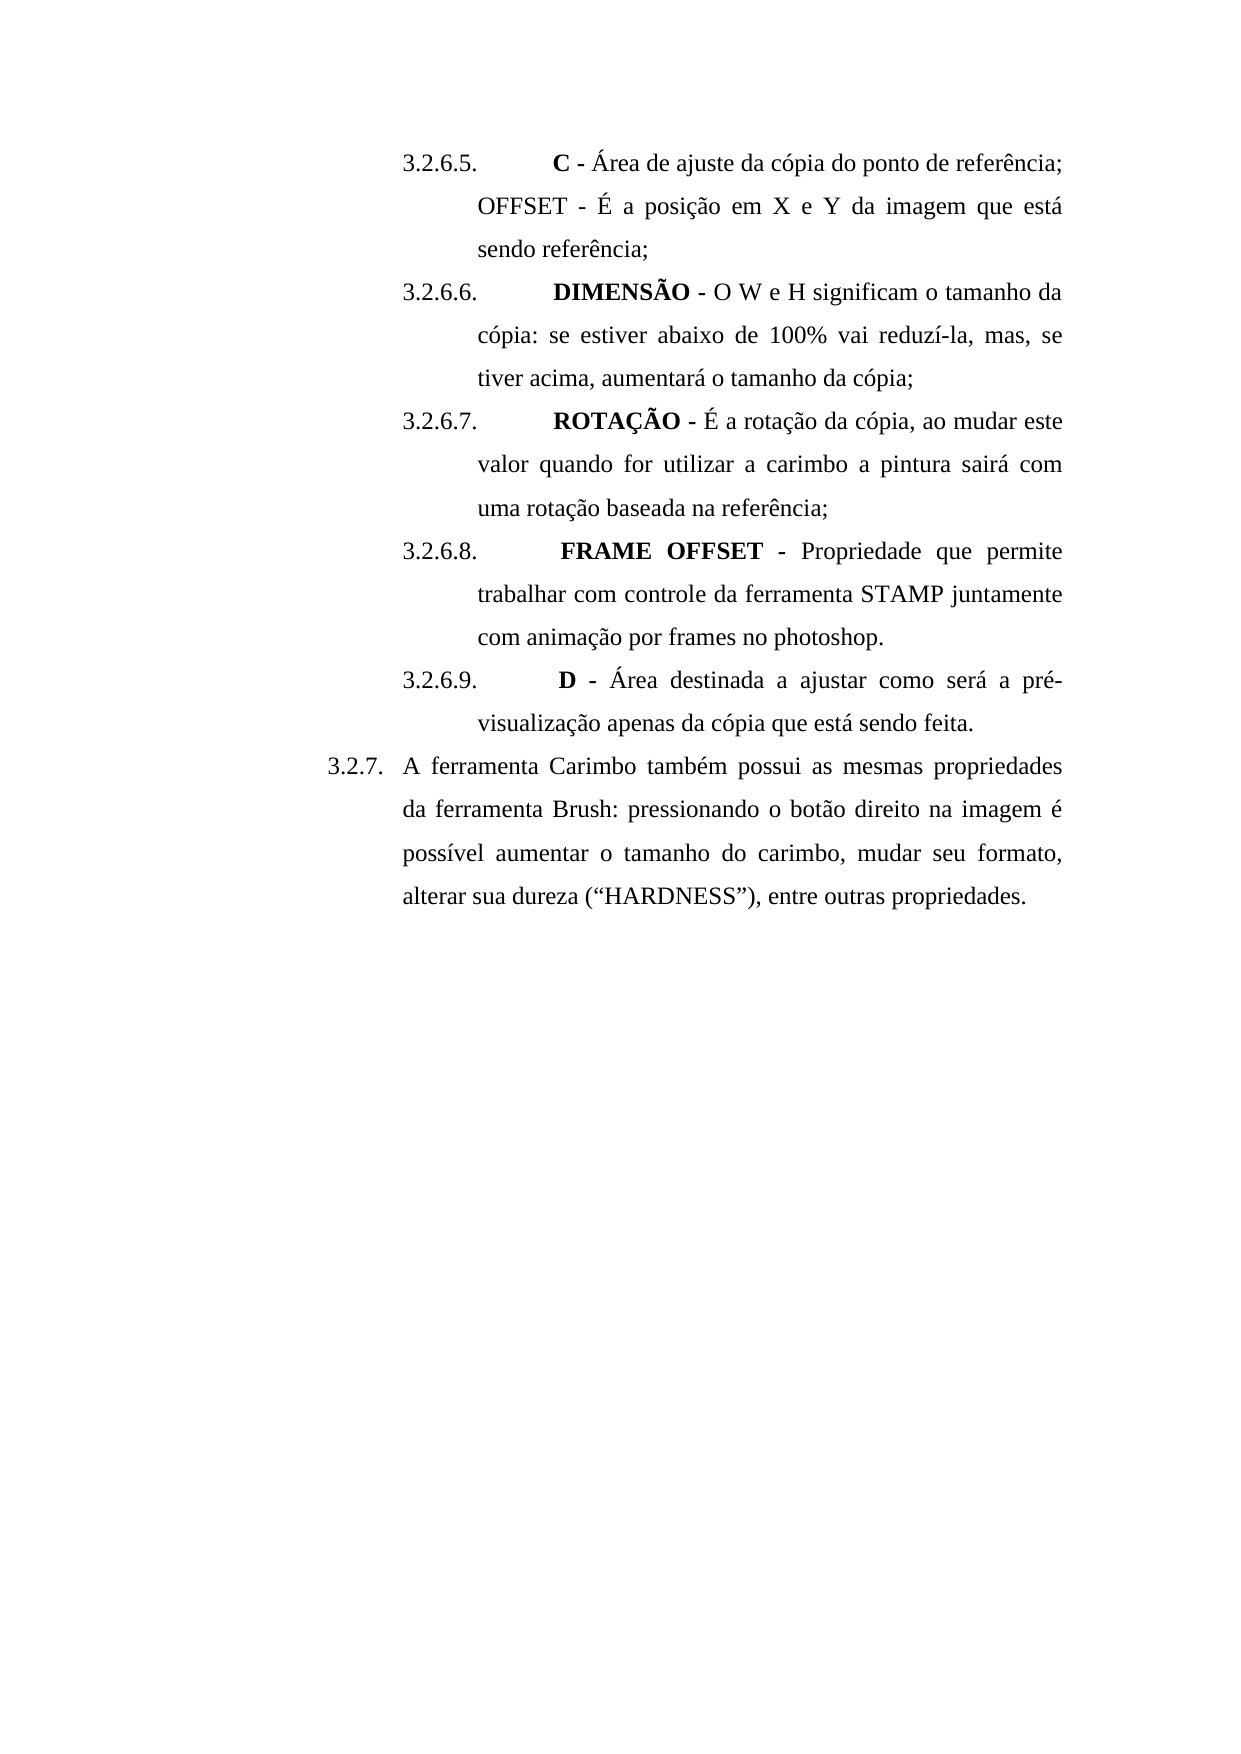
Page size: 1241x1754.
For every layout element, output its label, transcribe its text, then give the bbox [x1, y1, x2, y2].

list DIMENSÃO - O W e H significam o tamanho da cópia: se estiver abaixo de 100% vai reduzí-la, mas, se tiver acima, aumentará o tamanho da cópia; [402, 277, 1063, 392]
list ROTAÇÃO - É a rotação da cópia, ao mudar este valor quando for utilizar a carimbo a pintura sairá com uma rotação baseada na referência; [402, 406, 1063, 521]
list D - Área destinada a ajustar como será a pré-visualização apenas da cópia que está sendo feita. [402, 665, 1063, 737]
list C - Área de ajuste da cópia do ponto de referência; OFFSET - É a posição em X e Y da imagem que está sendo referência; [402, 148, 1063, 263]
list FRAME OFFSET - Propriedade que permite trabalhar com controle da ferramenta STAMP juntamente com animação por frames no photoshop. [402, 536, 1063, 651]
list A ferramenta Carimbo também possui as mesmas propriedades da ferramenta Brush: pressionando o botão direito na imagem é possível aumentar o tamanho do carimbo, mudar seu formato, alterar sua dureza (“HARDNESS”), entre outras propriedades. [327, 751, 1063, 909]
